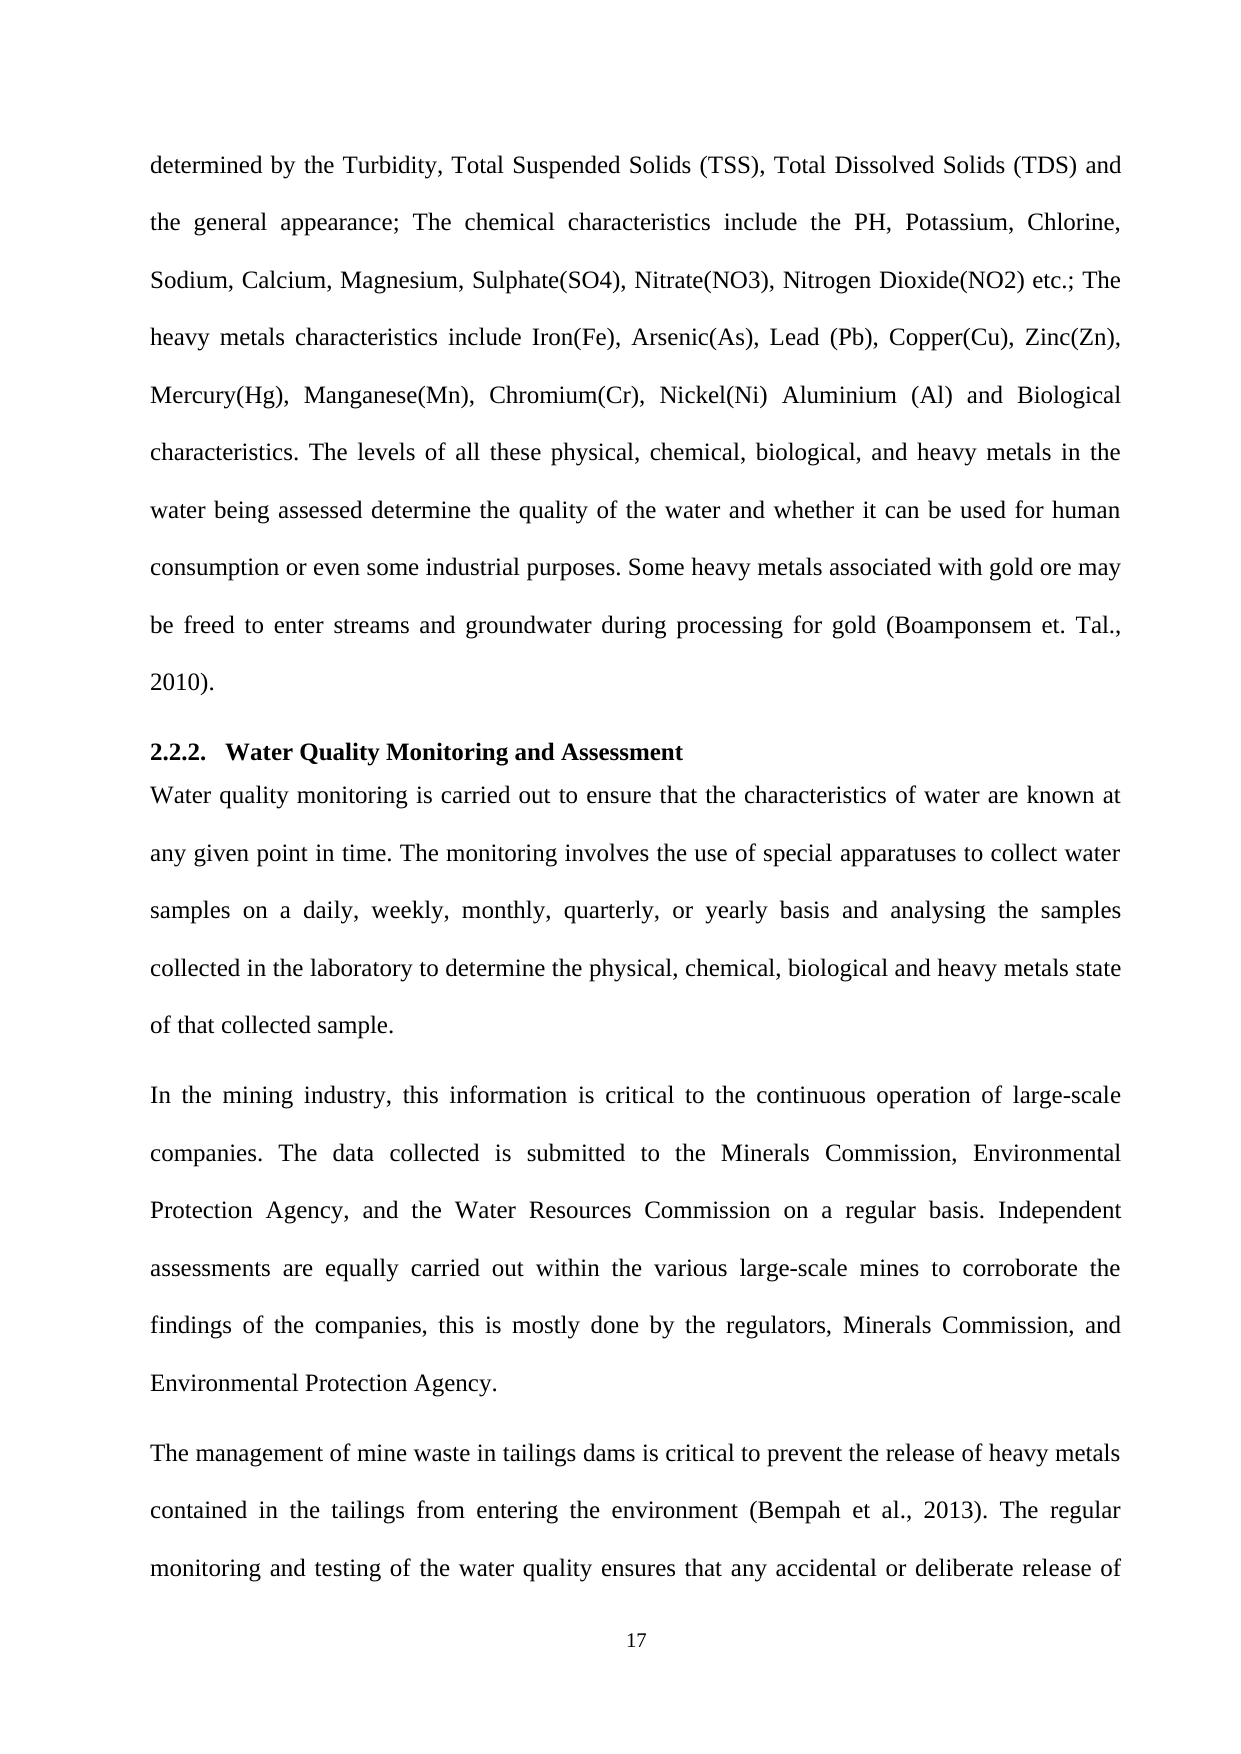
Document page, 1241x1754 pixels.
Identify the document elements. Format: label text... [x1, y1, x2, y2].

text In the mining industry, this information is critical to the continuous operation of large-scale companies. The data collected is submitted to the Minerals Commission, Environmental Protection Agency, and the Water Resources Commission on a regular basis. Independent assessments are equally carried out within the various large-scale mines to corroborate the findings of the companies, this is mostly done by the regulators, Minerals Commission, and Environmental Protection Agency. [150, 1081, 1122, 1397]
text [150, 1438, 1122, 1582]
subtitle Water Quality Monitoring and Assessment [150, 737, 1122, 766]
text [150, 150, 1122, 696]
text Water quality monitoring is carried out to ensure that the characteristics of water are known at any given point in time. The monitoring involves the use of special apparatuses to collect water samples on a daily, weekly, monthly, quarterly, or yearly basis and analysing the samples collected in the laboratory to determine the physical, chemical, biological and heavy metals state of that collected sample. [150, 781, 1122, 1039]
